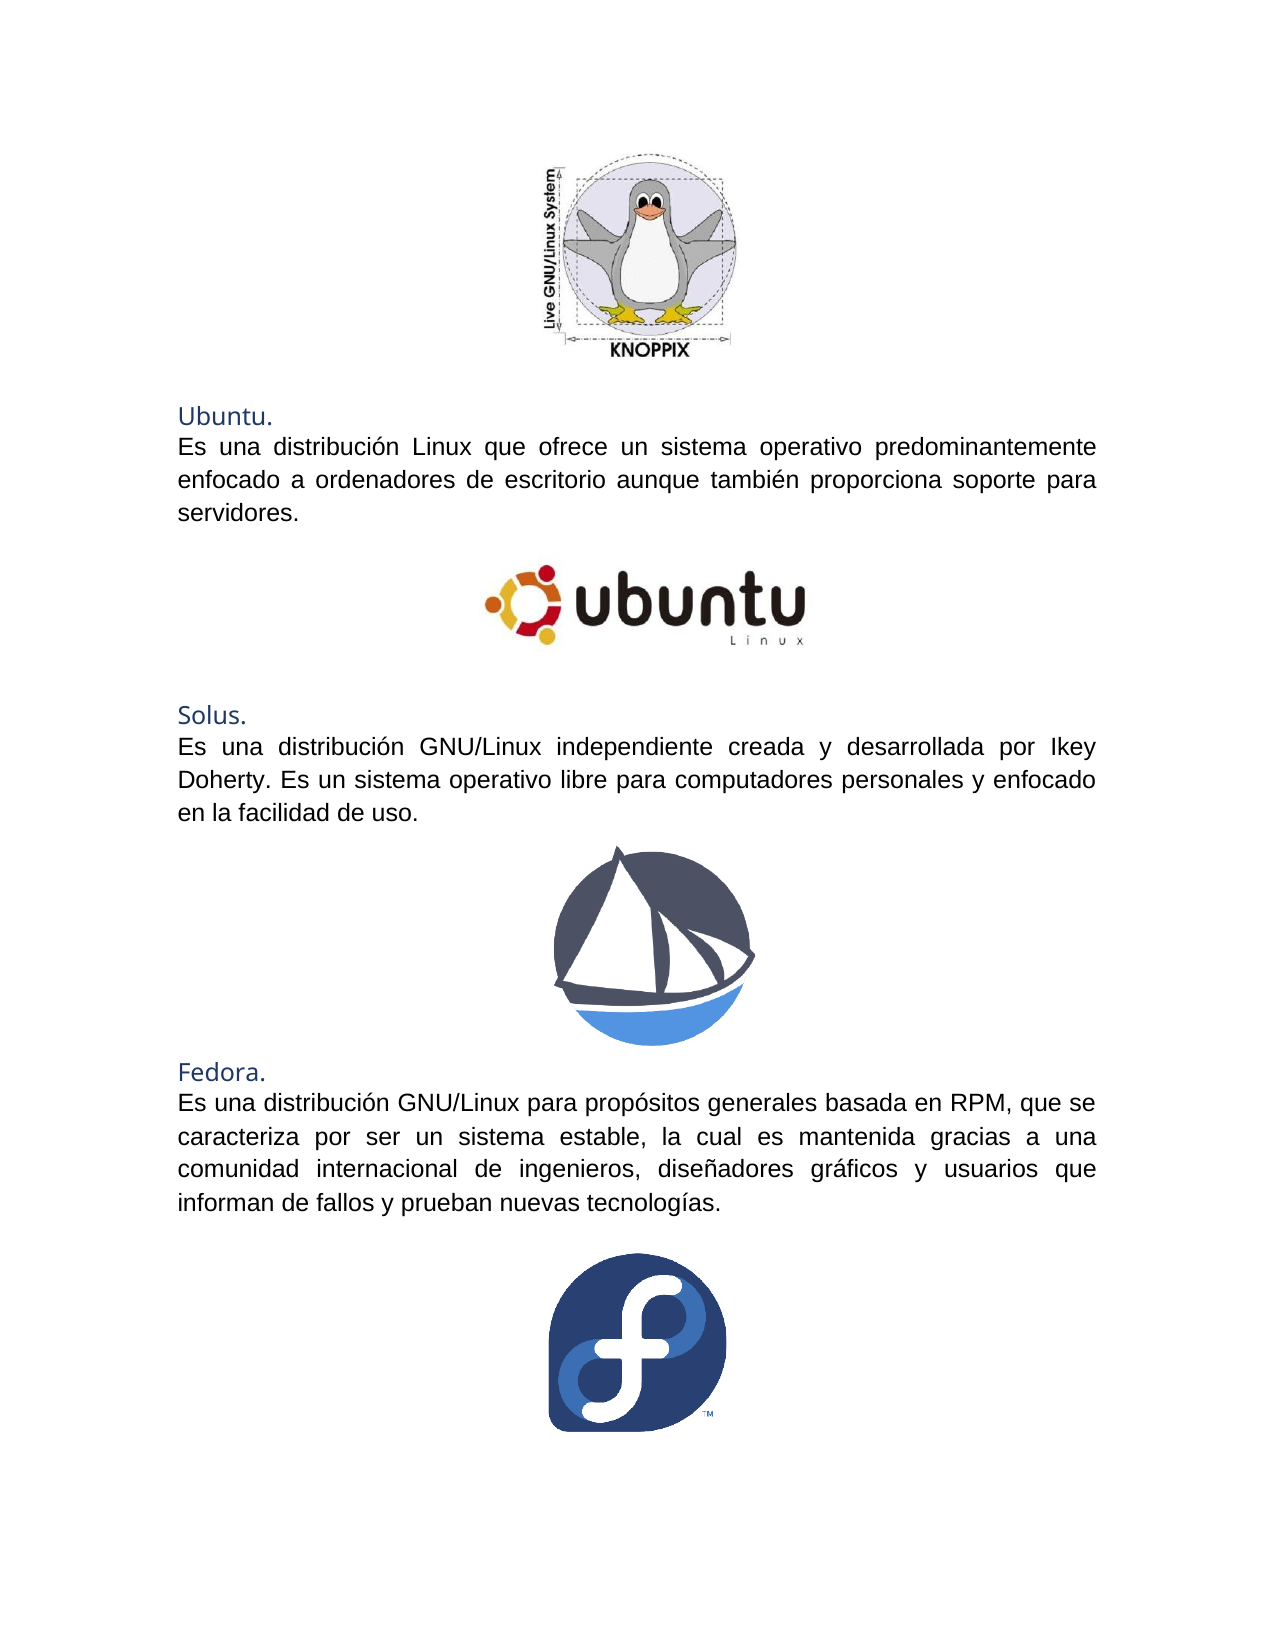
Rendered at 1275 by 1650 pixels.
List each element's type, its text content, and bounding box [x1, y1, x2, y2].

text Es una distribución GNU/Linux independiente creada y desarrollada por Ikey Doherty. Es un sistema operativo libre para computadores personales y enfocado en la facilidad de uso. [177, 732, 1098, 827]
subtitle Ubuntu. [177, 398, 1098, 432]
picture [478, 555, 813, 652]
text Es una distribución Linux que ofrece un sistema operativo predominantemente enfocado a ordenadores de escritorio aunque también proporciona soporte para servidores. [177, 432, 1098, 527]
picture [541, 147, 740, 357]
subtitle Fedora. [177, 835, 1098, 1088]
picture [553, 845, 755, 1046]
picture [548, 1253, 727, 1432]
subtitle Solus. [177, 698, 1098, 732]
text Es una distribución GNU/Linux para propósitos generales basada en RPM, que se caracteriza por ser un sistema estable, la cual es mantenida gracias a una comunidad internacional de ingenieros, diseñadores gráficos y usuarios que informan de fallos y prueban nuevas tecnologías. [177, 1088, 1098, 1216]
